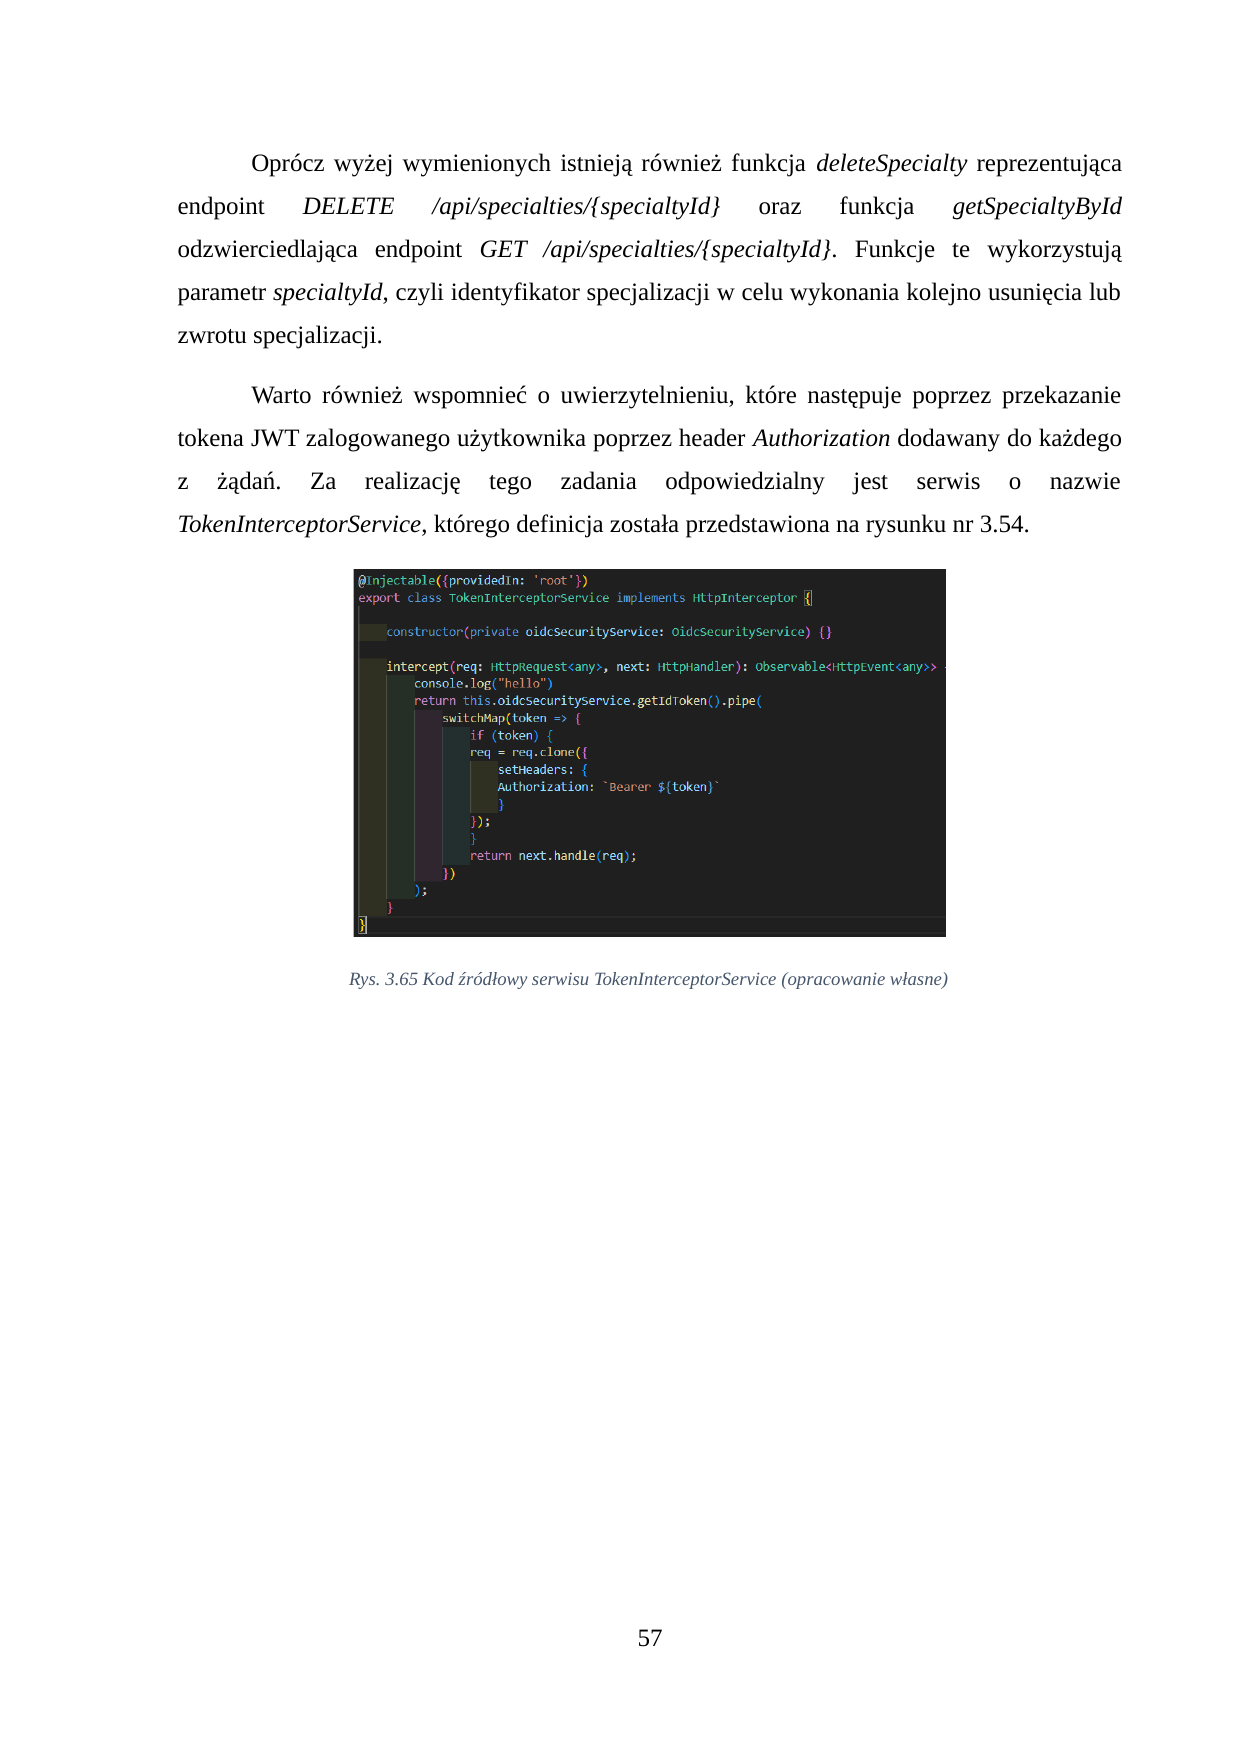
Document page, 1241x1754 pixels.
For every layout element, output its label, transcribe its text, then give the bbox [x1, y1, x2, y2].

picture [353, 569, 946, 937]
text Warto również wspomnieć o uwierzytelnieniu, które następuje poprzez przekazanie tokena JWT zalogowanego użytkownika poprzez header Authorization dodawany do każdego z żądań. Za realizację tego zadania odpowiedzialny jest serwis o nazwie TokenInterceptorService, którego definicja została przedstawiona na rysunku nr 3.54. [177, 380, 1122, 538]
text Oprócz wyżej wymienionych istnieją również funkcja deleteSpecialty reprezentująca endpoint DELETE /api/specialties/{specialtyId} oraz funkcja getSpecialtyById odzwierciedlająca endpoint GET /api/specialties/{specialtyId}. Funkcje te wykorzystują parametr specialtyId, czyli identyfikator specjalizacji w celu wykonania kolejno usunięcia lub zwrotu specjalizacji. [177, 148, 1122, 349]
